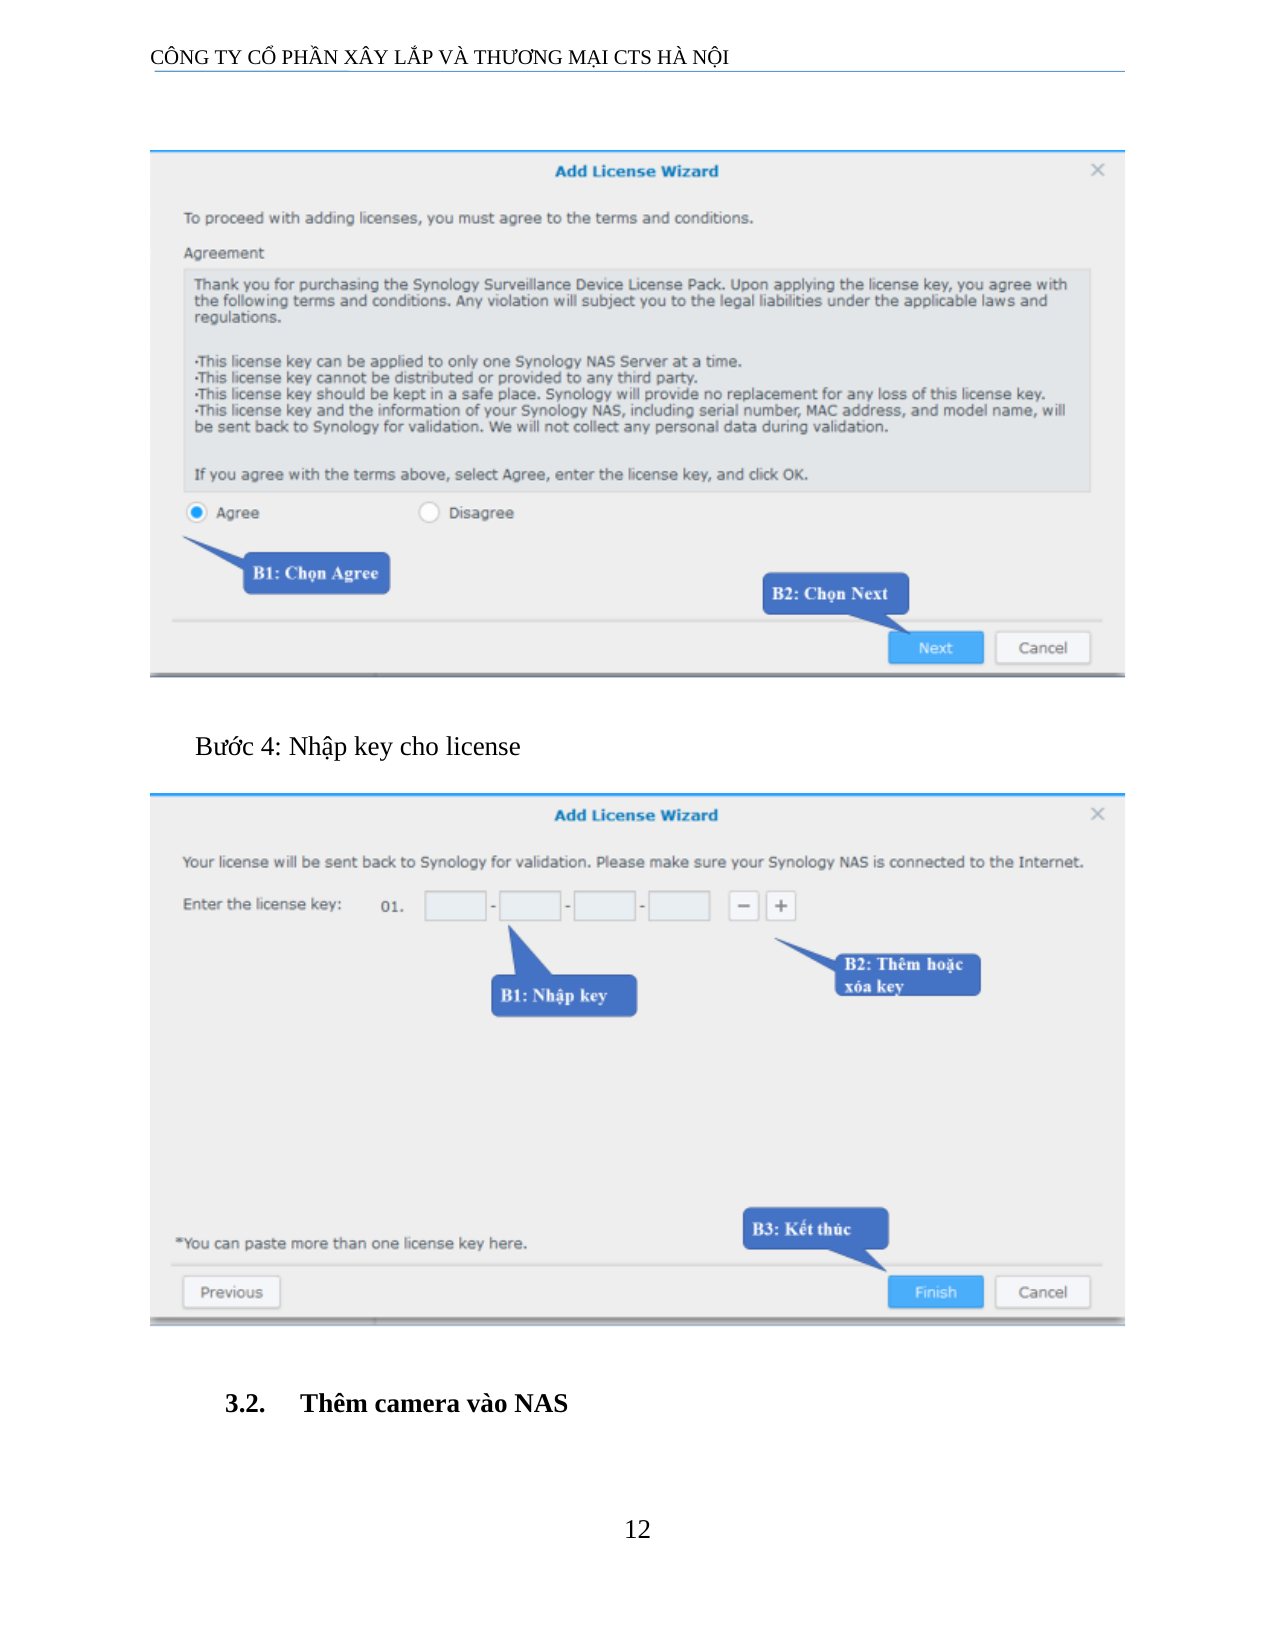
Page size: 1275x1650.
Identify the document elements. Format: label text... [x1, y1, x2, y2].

picture [150, 150, 1125, 699]
text Bước 4: Nhập key cho license [150, 731, 1125, 762]
picture [150, 793, 1125, 1343]
subtitle Thêm camera vào NAS [225, 1387, 1125, 1418]
